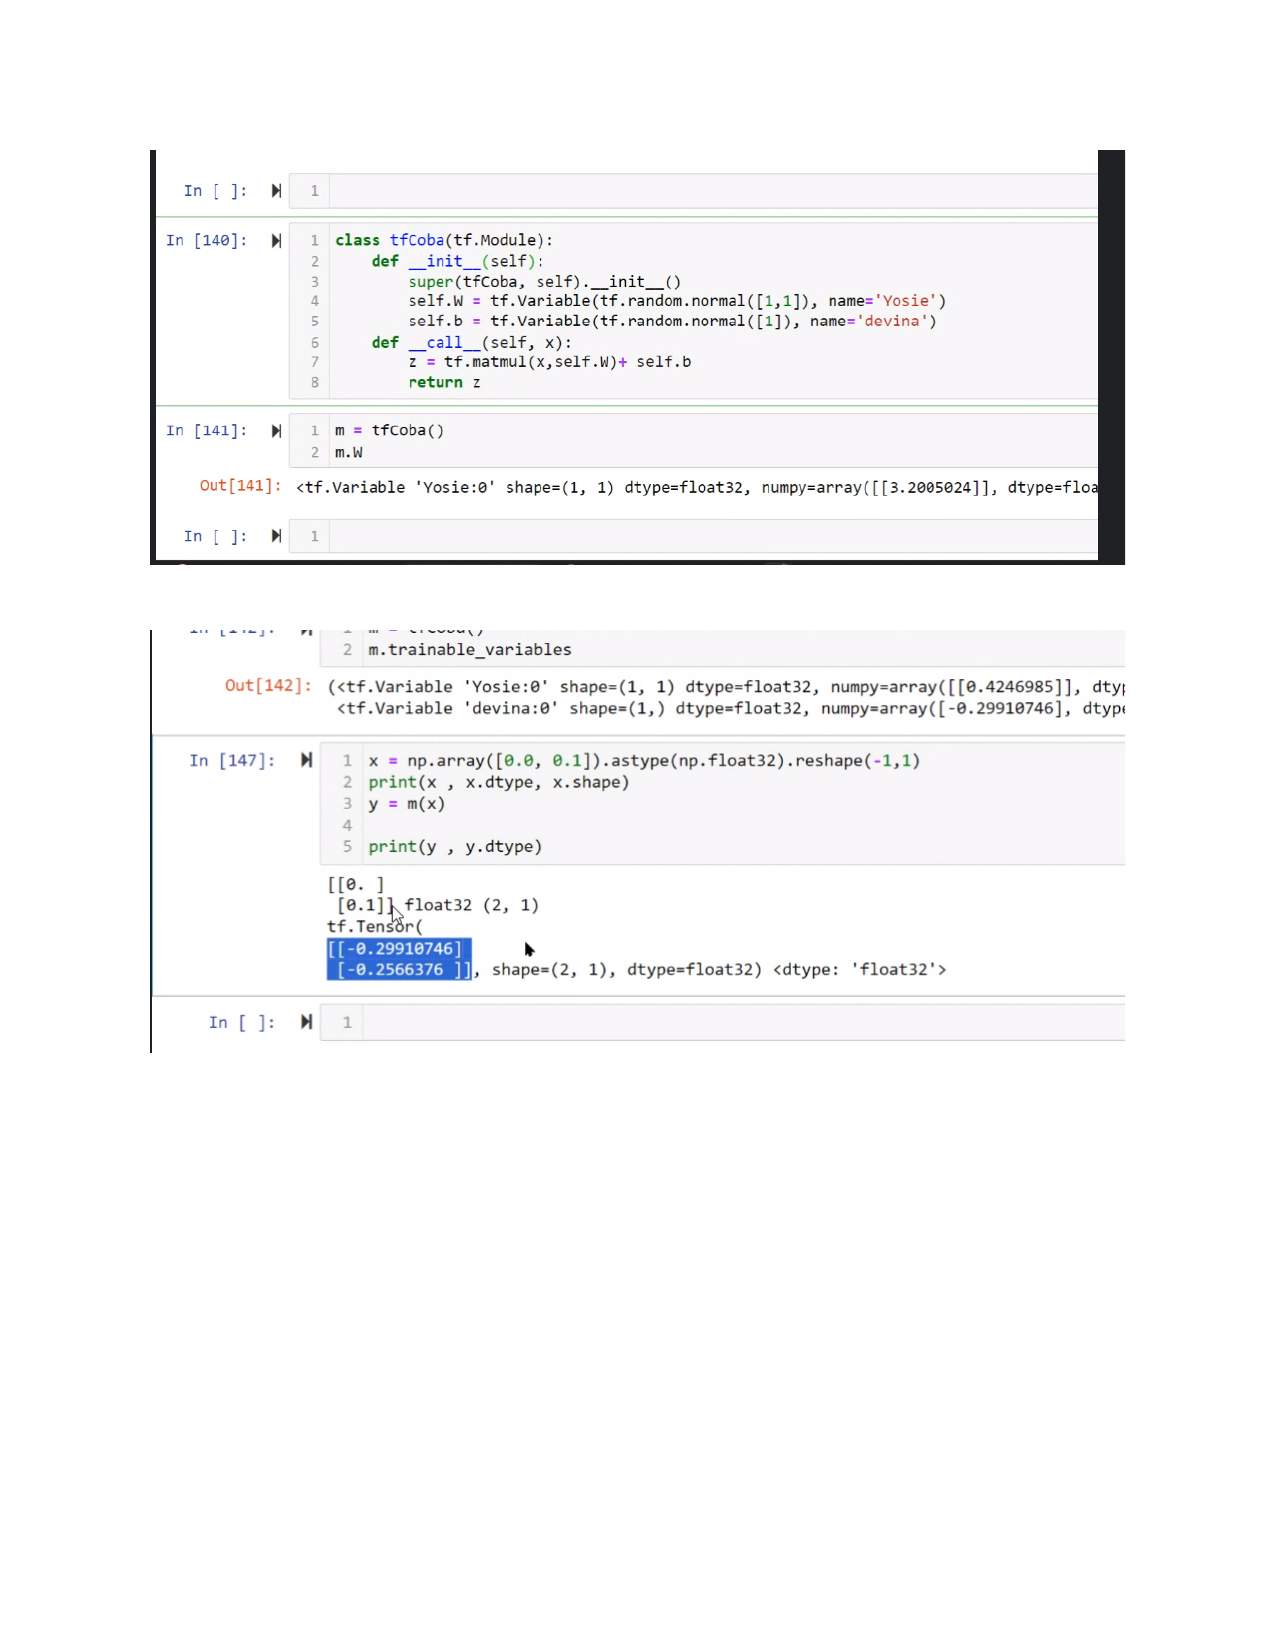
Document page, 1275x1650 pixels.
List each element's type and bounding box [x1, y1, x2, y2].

picture [150, 150, 1125, 565]
picture [150, 630, 1125, 1053]
